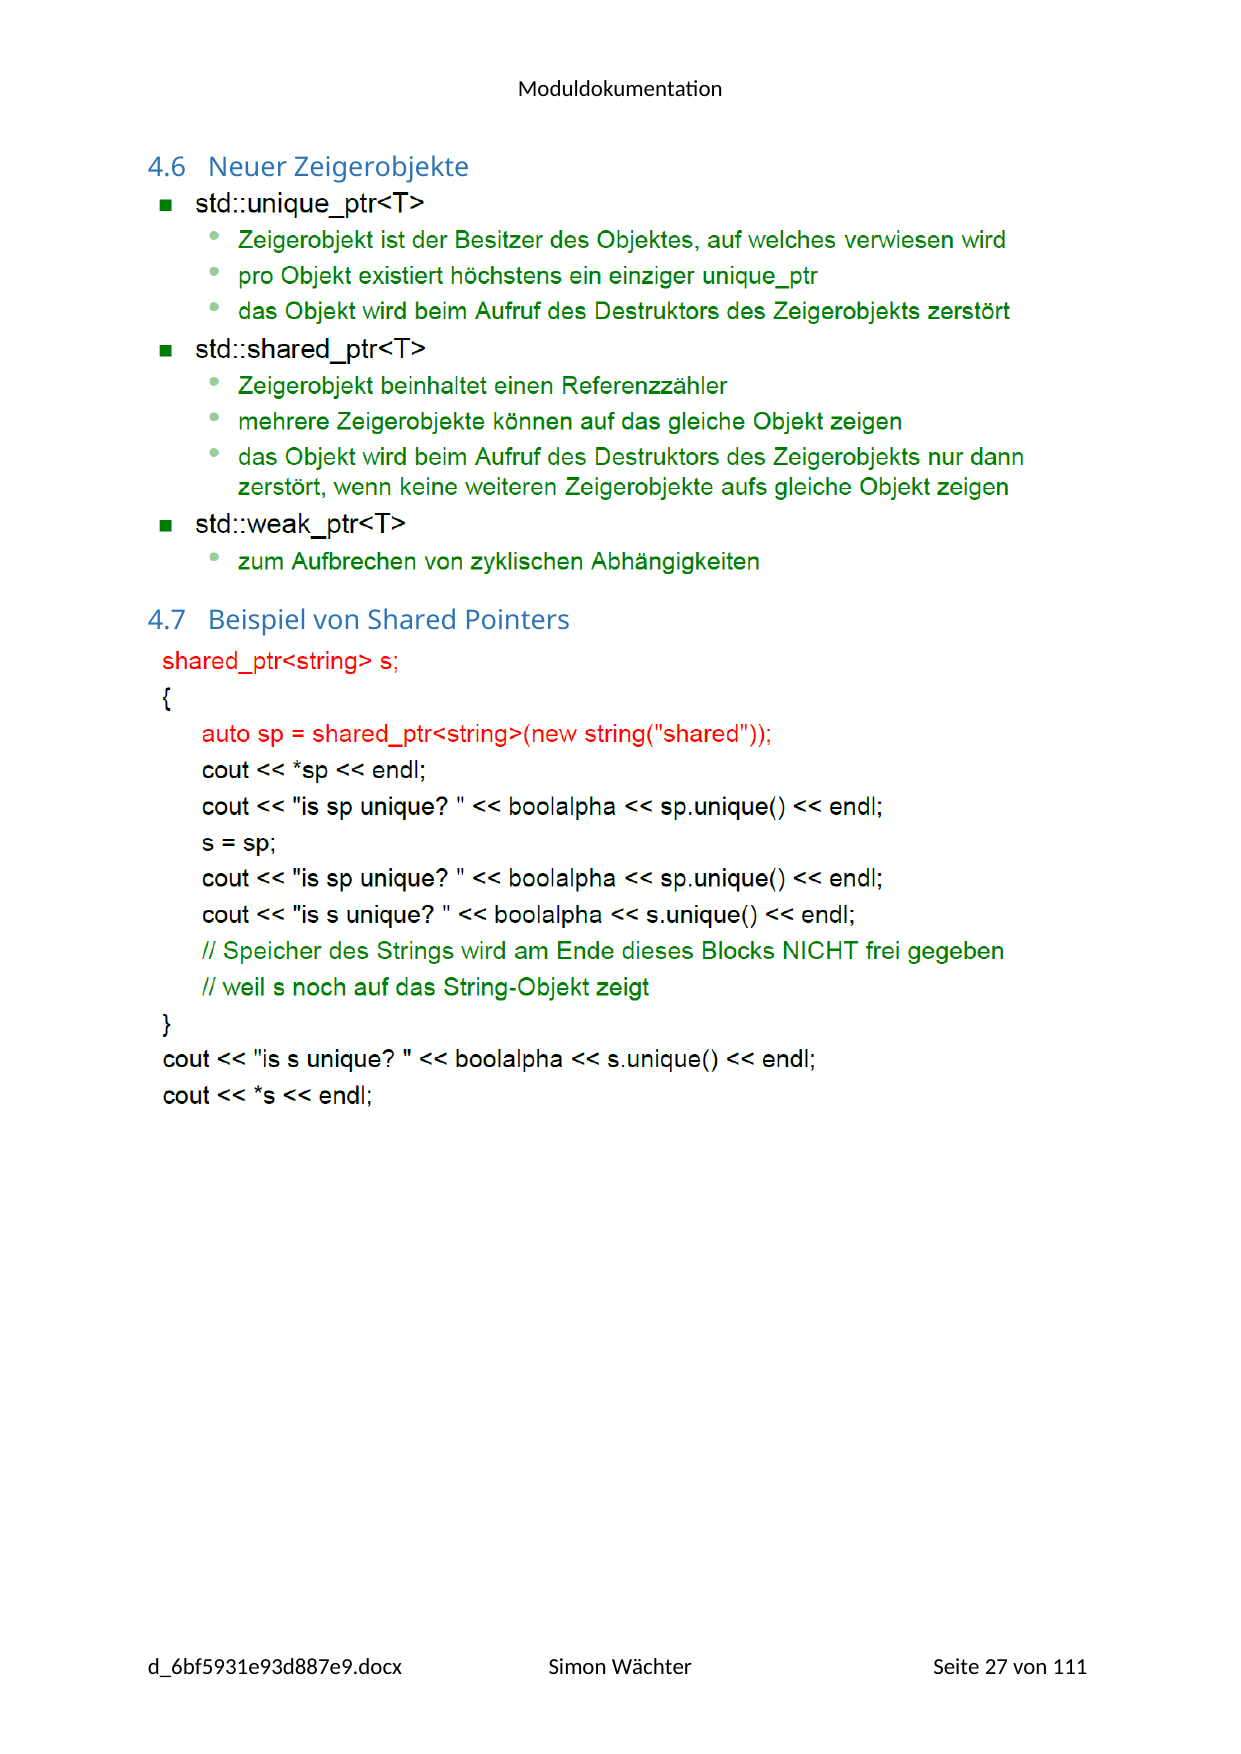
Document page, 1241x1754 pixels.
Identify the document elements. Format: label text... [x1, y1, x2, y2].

subtitle Beispiel von Shared Pointers [148, 601, 1093, 638]
subtitle Neuer Zeigerobjekte [148, 148, 1093, 184]
picture [147, 640, 1043, 1119]
picture [147, 187, 1043, 582]
